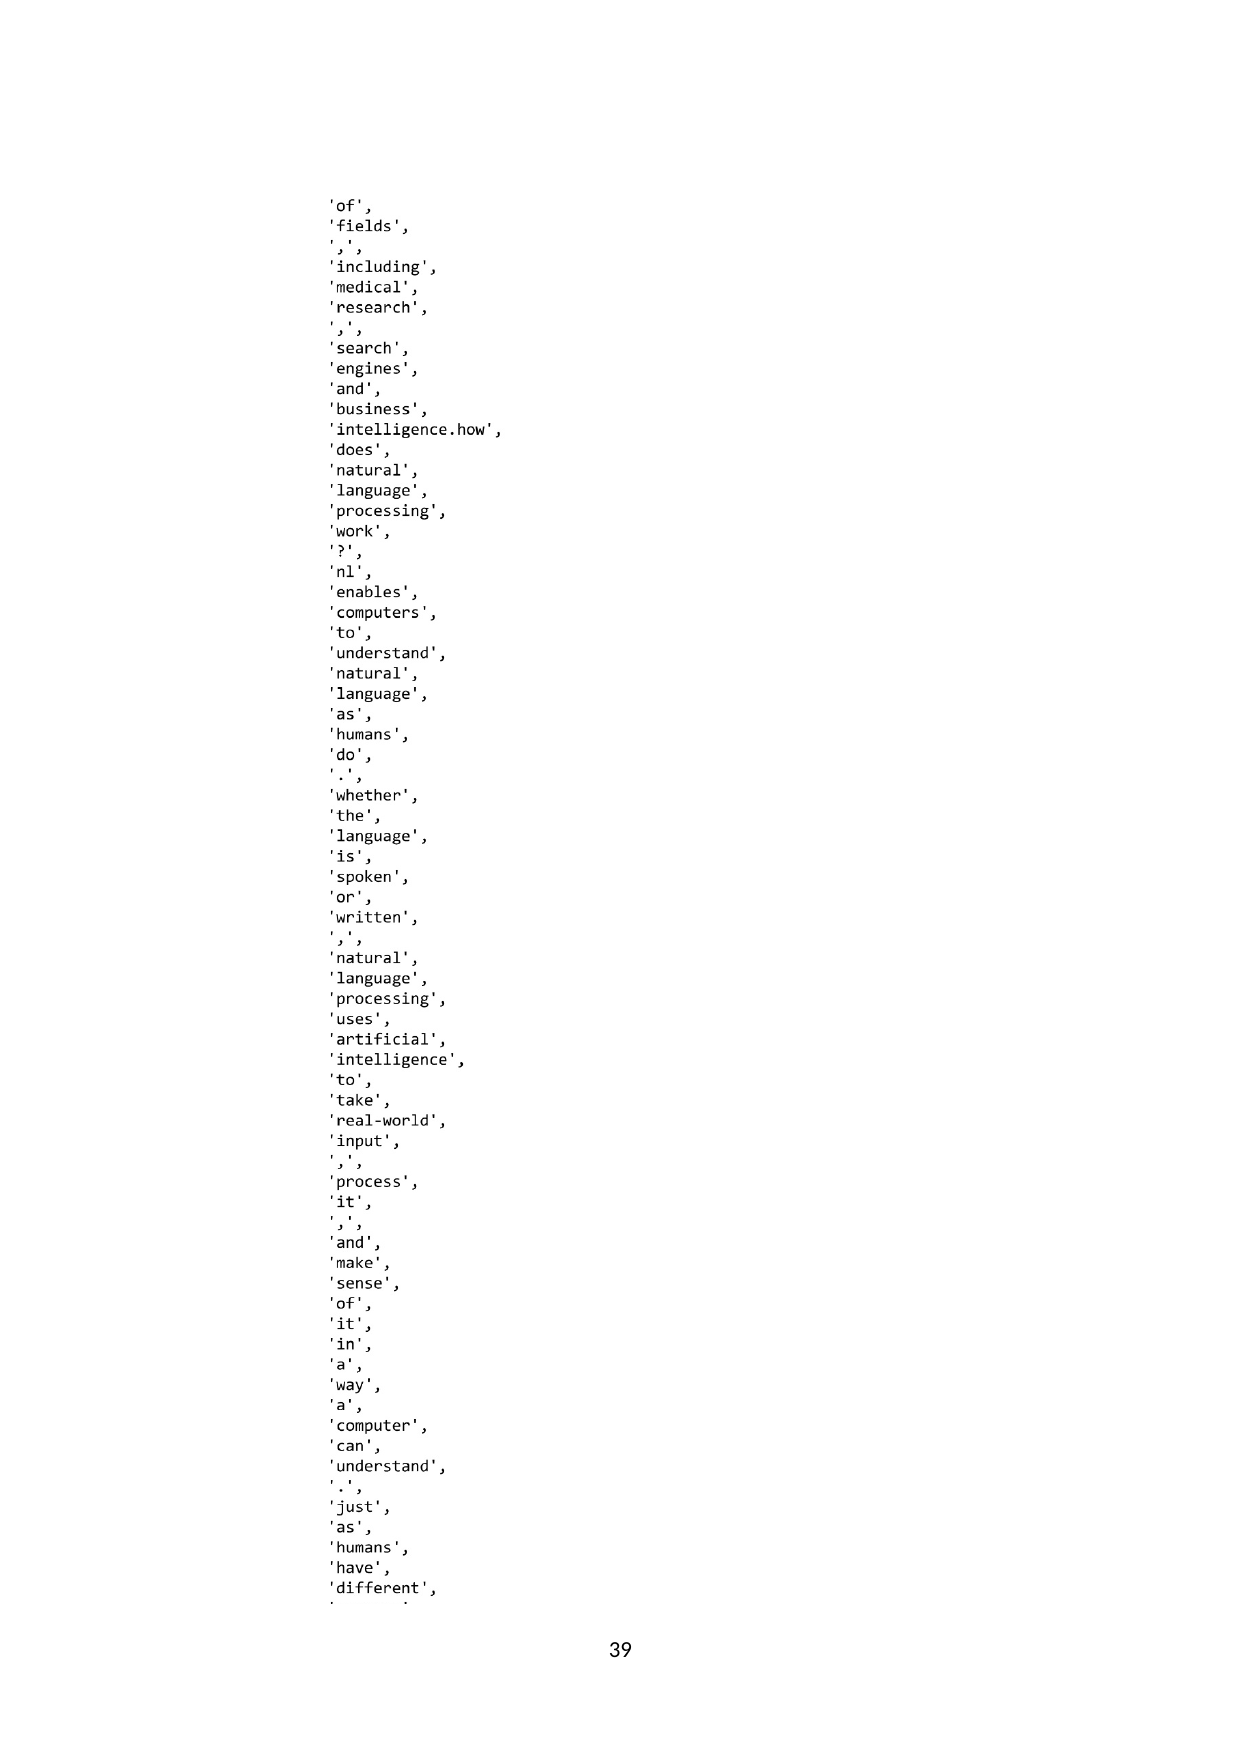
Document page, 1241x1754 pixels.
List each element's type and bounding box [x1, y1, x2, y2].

picture [133, 150, 1108, 1604]
